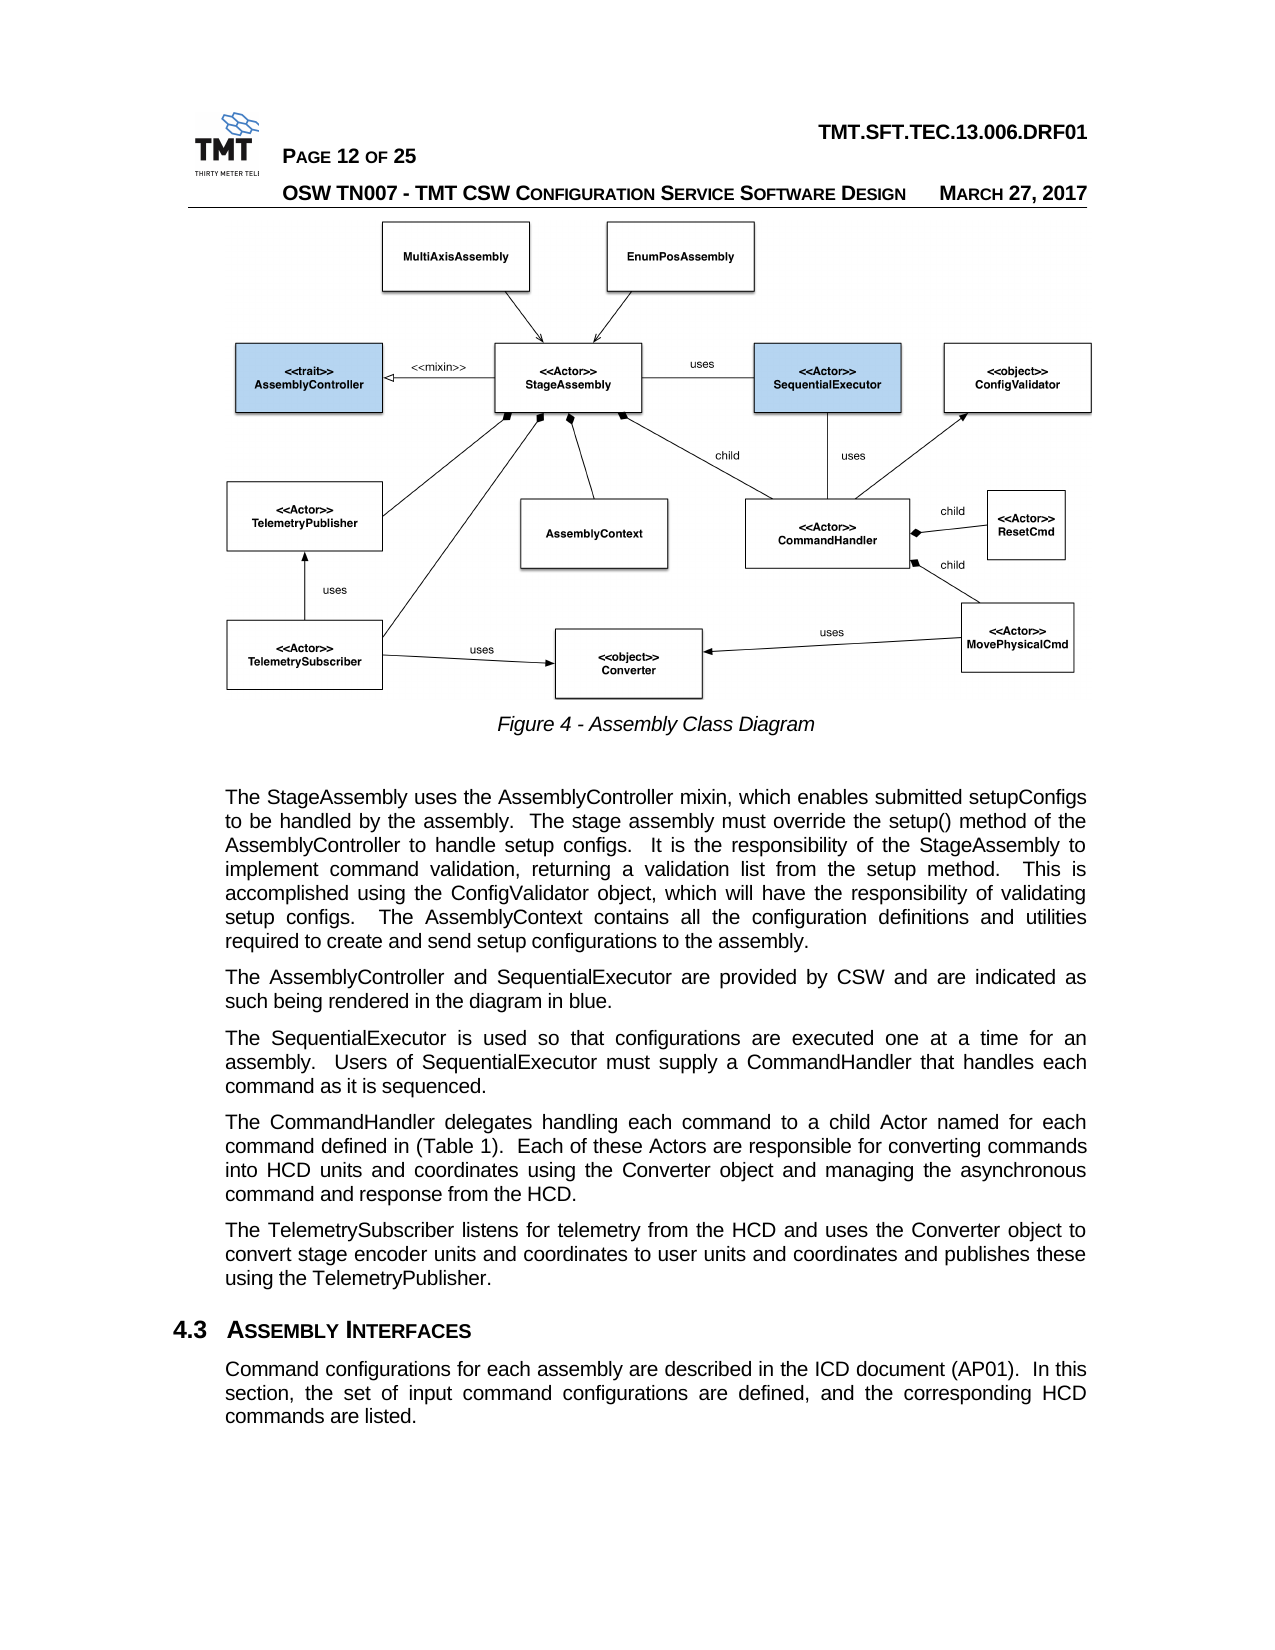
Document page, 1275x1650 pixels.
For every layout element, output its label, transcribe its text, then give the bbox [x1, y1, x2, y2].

picture [195, 112, 259, 176]
text The TelemetrySubscriber listens for telemetry from the HCD and uses the Converter object to convert stage encoder units and coordinates to user units and coordinates and publishes these using the TelemetryPublisher. [225, 1218, 1087, 1290]
text Command configurations for each assembly are described in the ICD document (AP01). In this section, the set of input command configurations are defined, and the corresponding HCD commands are listed. [225, 1356, 1087, 1428]
text The StageAssembly uses the AssemblyController mixin, which enables submitted setupConfigs to be handled by the assembly. The stage assembly must override the setup() method of the AssemblyController to handle setup configs. It is the responsibility of the StageAssembly to implement command validation, returning a validation list from the setup method. This is accomplished using the ConfigValidator object, which will have the responsibility of validating setup configs. The AssemblyContext contains all the configuration definitions and utilities required to create and send setup configurations to the assembly. [225, 785, 1087, 953]
text The CommandHandler delegates handling each command to a child Actor named for each command defined in (Table 1). Each of these Actors are responsible for converting commands into HCD units and coordinates using the Converter object and managing the asynchronous command and response from the HCD. [225, 1110, 1087, 1206]
text The AssemblyController and SequentialExecutor are provided by CSW and are indicated as such being rendered in the diagram in blue. [225, 965, 1087, 1013]
subtitle Assembly Interfaces [207, 1315, 1087, 1344]
text The SequentialExecutor is used so that configurations are executed one at a time for an assembly. Users of SequentialExecutor must supply a CommandHandler that handles each command as it is sequenced. [225, 1026, 1087, 1097]
picture [225, 220, 1093, 700]
